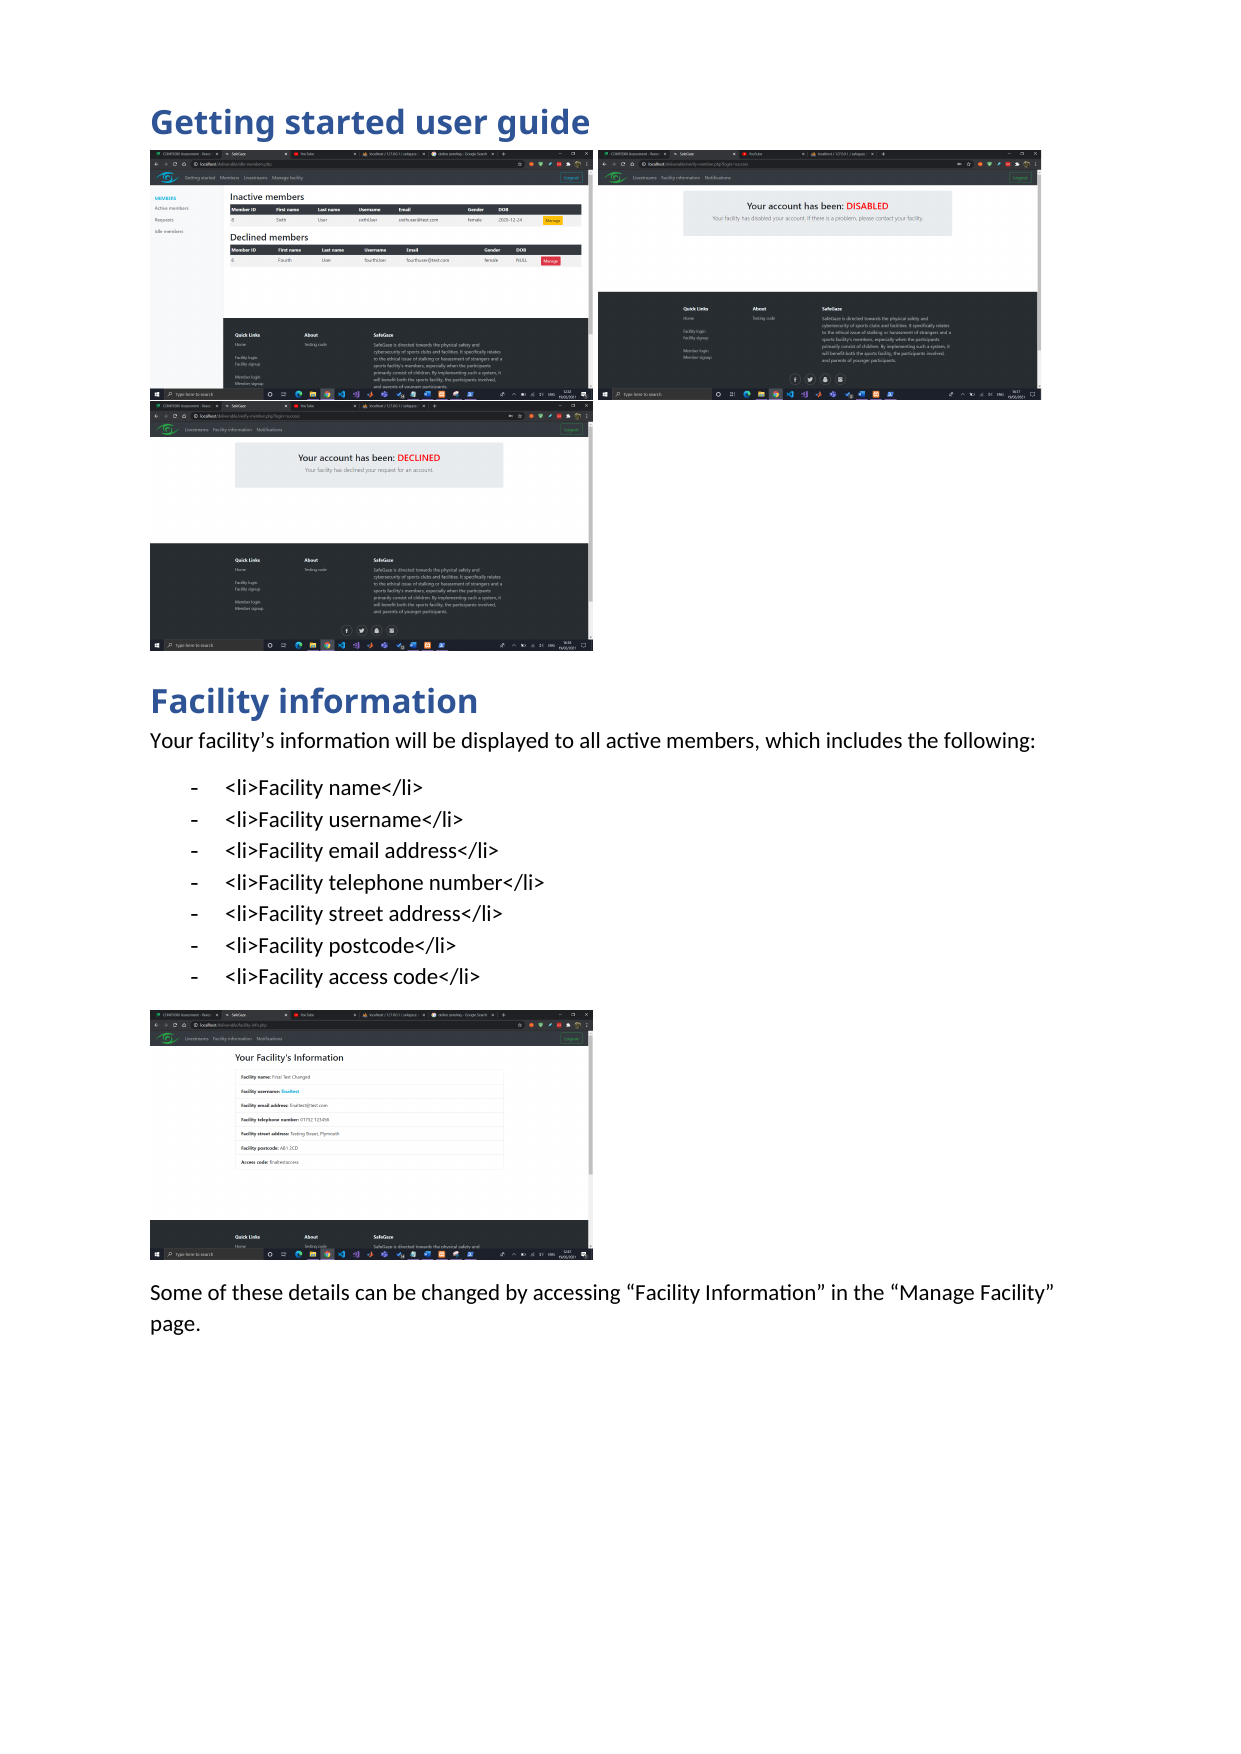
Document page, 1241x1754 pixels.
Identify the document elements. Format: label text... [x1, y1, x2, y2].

list <li>Facility access code</li> [187, 962, 1090, 991]
list <li>Facility telephone number</li> [187, 868, 1090, 897]
picture [150, 1010, 593, 1260]
list <li>Facility email address</li> [187, 836, 1090, 866]
list <li>Facility name</li> [187, 773, 1090, 803]
list <li>Facility postcode</li> [187, 931, 1090, 960]
list <li>Facility username</li> [187, 805, 1090, 834]
picture [598, 150, 1042, 400]
text Your facility’s information will be displayed to all active members, which includes the following: [150, 727, 1090, 755]
subtitle Facility information [150, 678, 1090, 723]
text Some of these details can be changed by accessing “Facility Information” in the “Manage Facility” page. [150, 1278, 1090, 1337]
list <li>Facility street address</li> [187, 899, 1090, 928]
picture [150, 401, 593, 651]
picture [150, 150, 593, 400]
